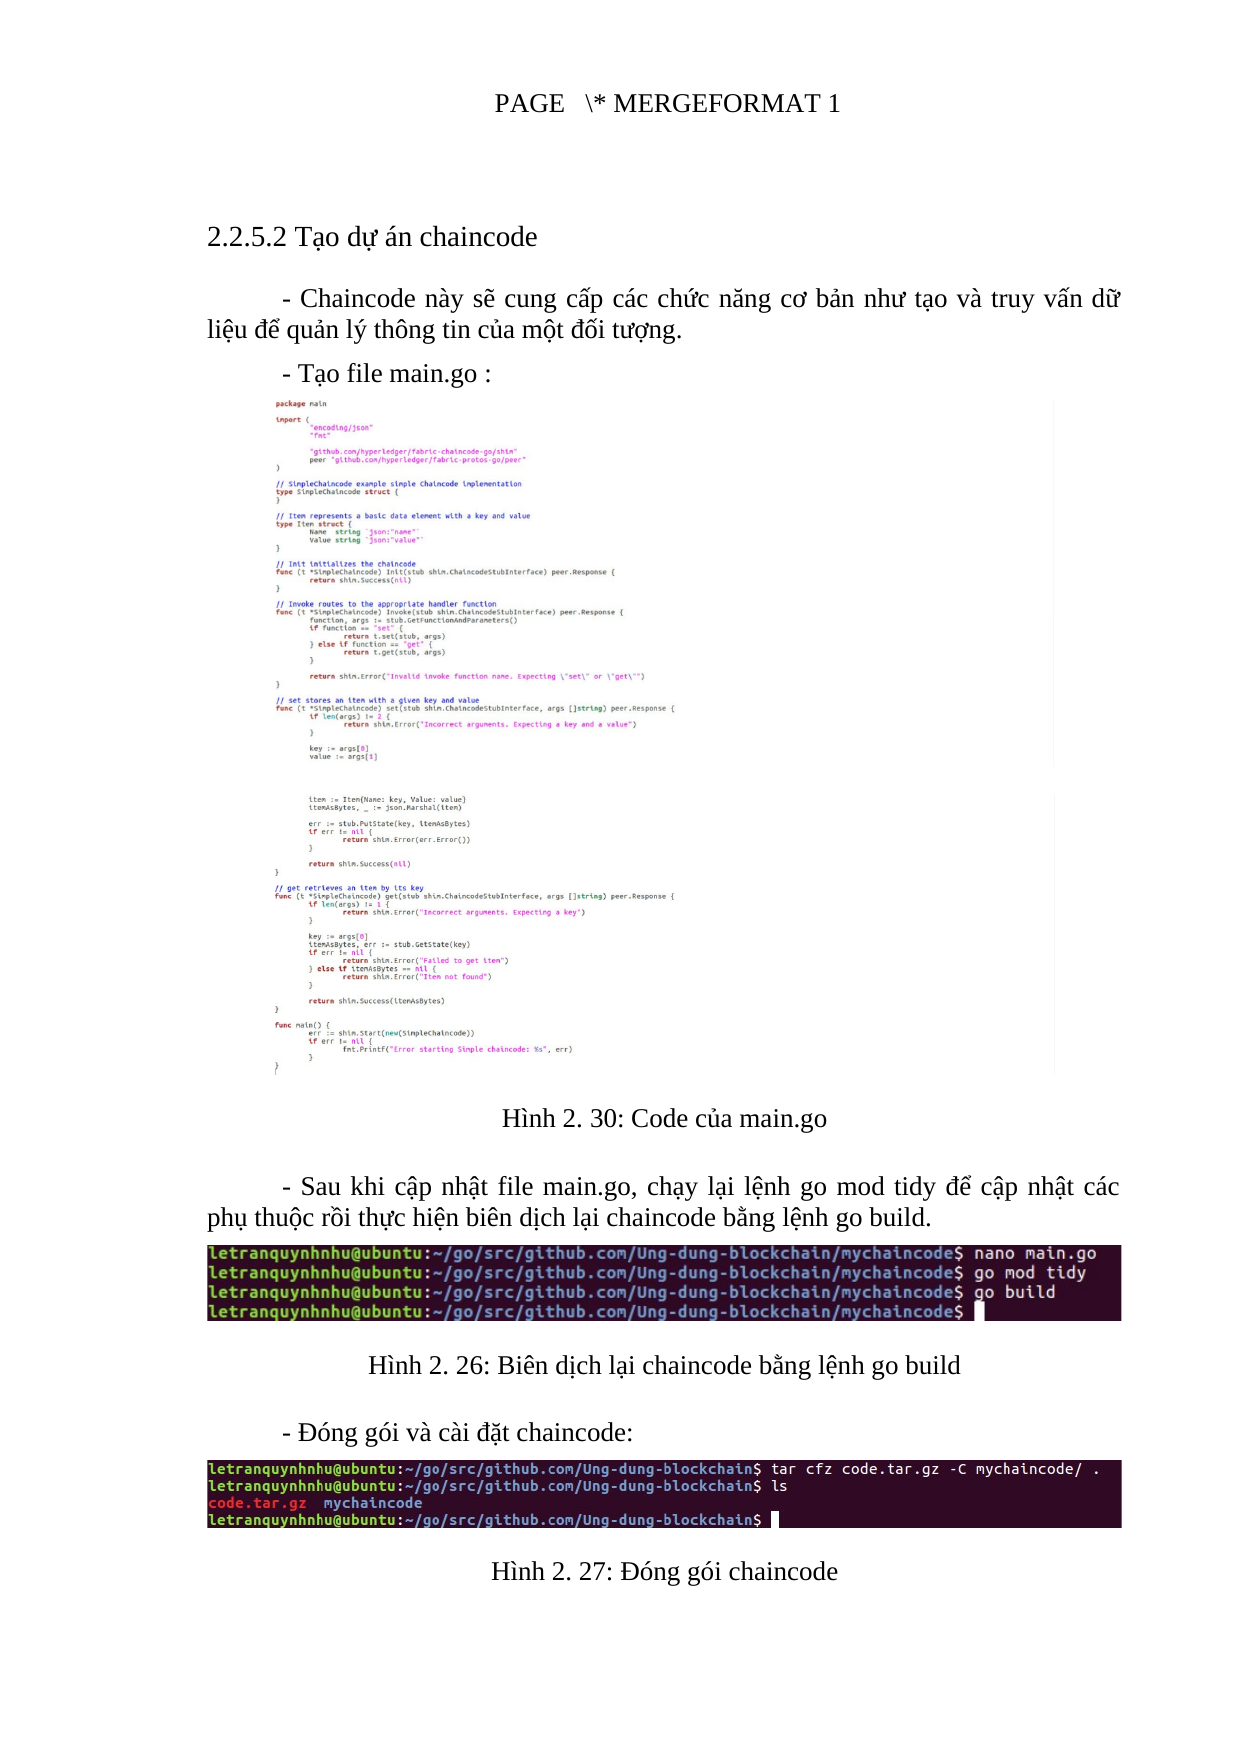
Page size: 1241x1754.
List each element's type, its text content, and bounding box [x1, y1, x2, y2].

text - Đóng gói và cài đặt chaincode: [207, 1416, 1122, 1448]
text - Sau khi cập nhật file main.go, chạy lại lệnh go mod tidy để cập nhật các phụ thuộc rồi thực hiện biên dịch lại chaincode bằng lệnh go build. [207, 1170, 1122, 1232]
text Hình 2. 30: Code của main.go [207, 1103, 1122, 1134]
picture [275, 400, 1054, 767]
text 2.2.5.2 Tạo dự án chaincode [207, 219, 1122, 253]
text - Tạo file main.go : [207, 357, 1122, 388]
text - Chaincode này sẽ cung cấp các chức năng cơ bản như tạo và truy vấn dữ liệu để quản lý thông tin của một đối tượng. [207, 282, 1122, 344]
text Hình 2. 26: Biên dịch lại chaincode bằng lệnh go build [207, 1349, 1122, 1380]
picture [207, 1245, 1122, 1321]
picture [207, 1460, 1122, 1528]
text Hình 2. 27: Đóng gói chaincode [207, 1556, 1122, 1587]
picture [274, 794, 1055, 1075]
